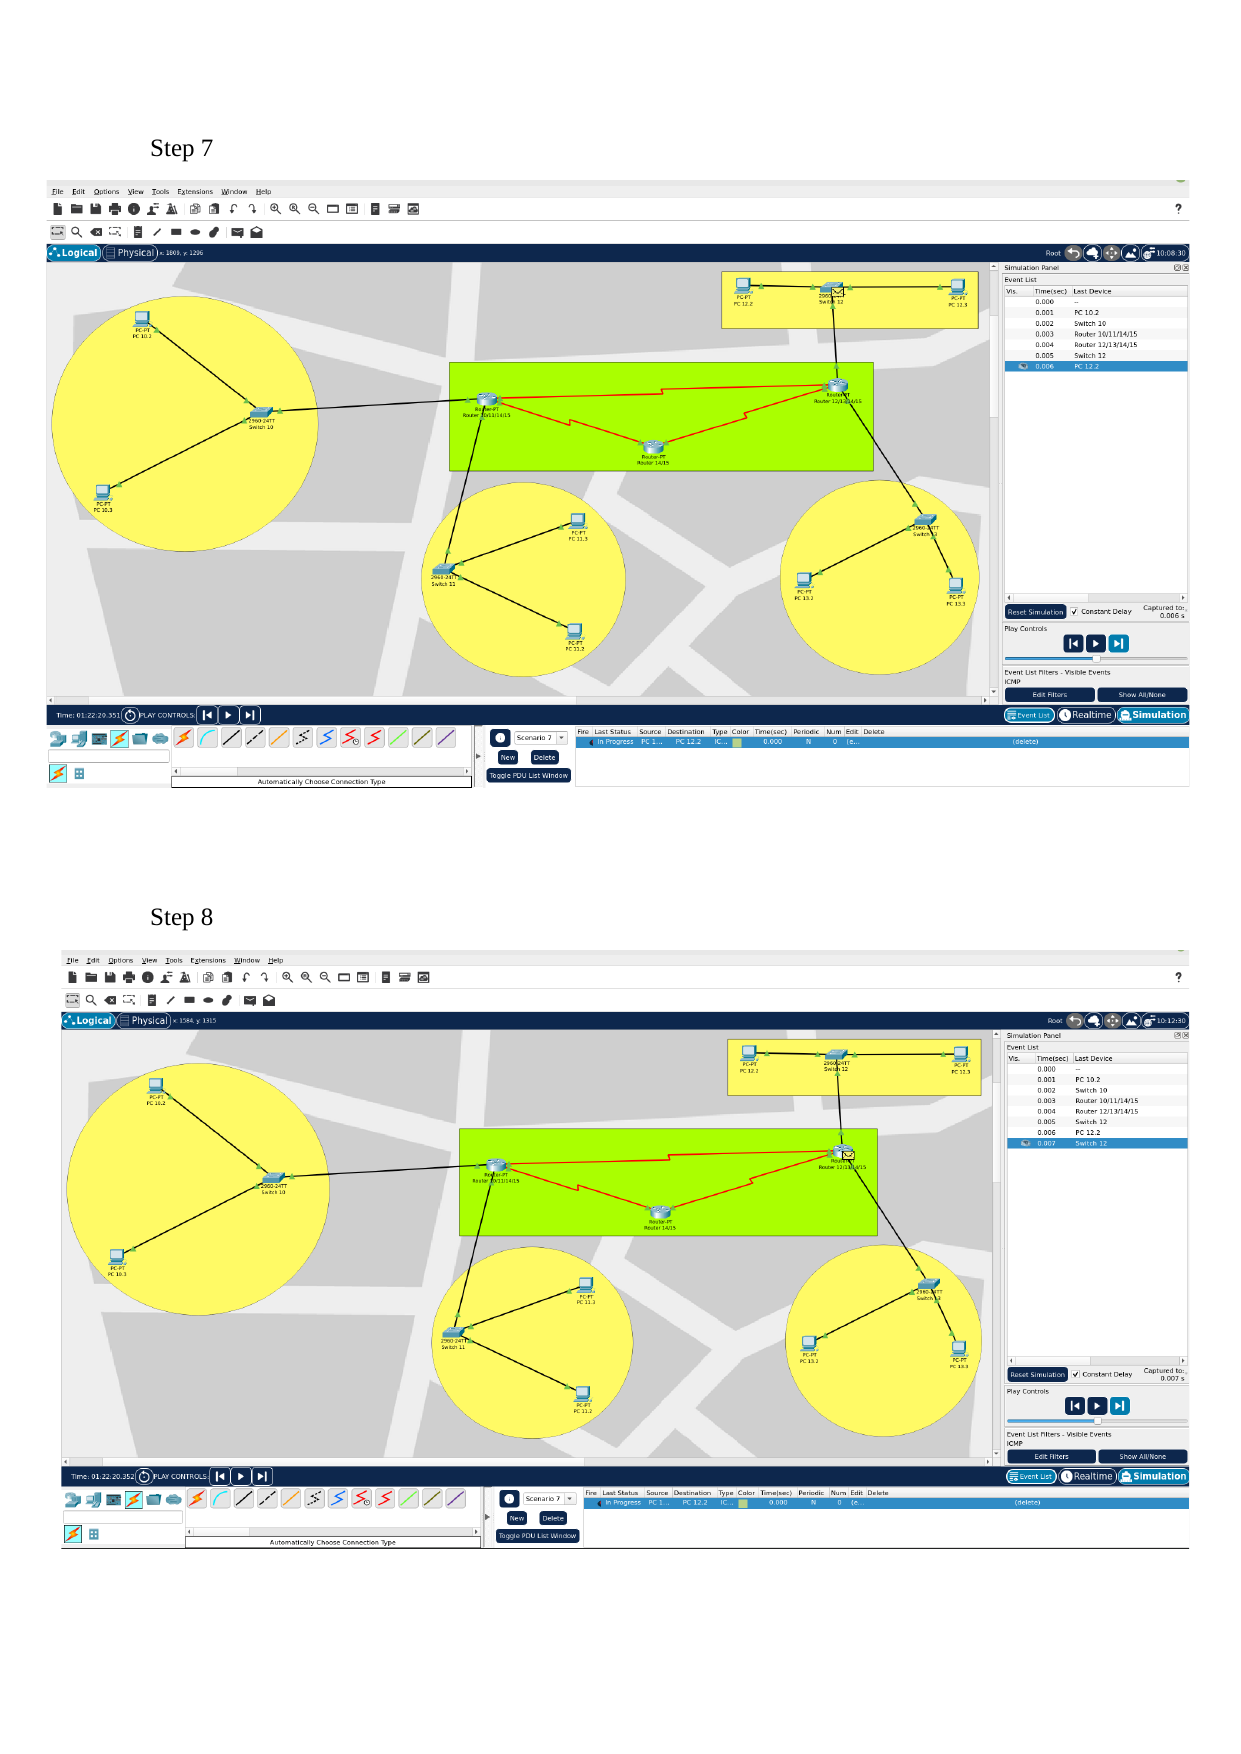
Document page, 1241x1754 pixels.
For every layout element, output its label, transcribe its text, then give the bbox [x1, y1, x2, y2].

picture [1136, 712, 1153, 717]
picture [75, 250, 84, 257]
picture [1150, 1473, 1166, 1479]
picture [61, 950, 1190, 1549]
text Step 8 [150, 902, 1090, 931]
picture [46, 180, 1190, 788]
text Step 7 [150, 133, 1090, 162]
